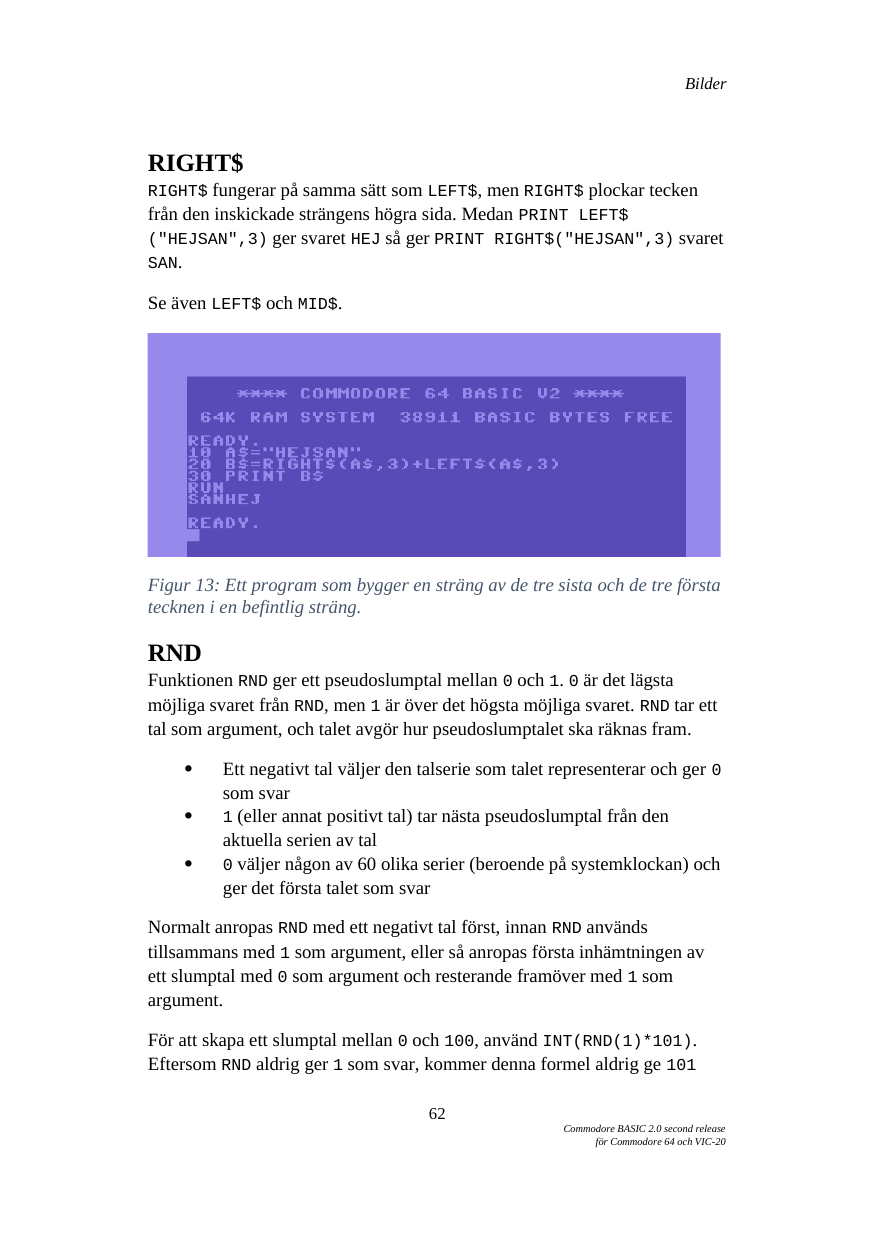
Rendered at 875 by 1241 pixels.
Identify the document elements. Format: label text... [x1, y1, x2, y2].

list 0 väljer någon av 60 olika serier (beroende på systemklockan) och ger det första talet som svar [185, 852, 726, 898]
text RIGHT$ fungerar på samma sätt som LEFT$, men RIGHT$ plockar tecken från den inskickade strängens högra sida. Medan PRINT LEFT$("HEJSAN",3) ger svaret HEJ så ger PRINT RIGHT$("HEJSAN",3) svaret SAN. [148, 179, 726, 274]
picture [147, 333, 721, 557]
subtitle RND [148, 638, 726, 667]
text Se även LEFT$ och MID$. [148, 292, 726, 315]
list Ett negativt tal väljer den talserie som talet representerar och ger 0 som svar [185, 758, 726, 803]
text Figur 13: Ett program som bygger en sträng av de tre sista och de tre första tecknen i en befintlig sträng. [148, 574, 726, 617]
subtitle RIGHT$ [148, 148, 726, 176]
text Funktionen RND ger ett pseudoslumptal mellan 0 och 1. 0 är det lägsta möjliga svaret från RND, men 1 är över det högsta möjliga svaret. RND tar ett tal som argument, och talet avgör hur pseudoslumptalet ska räknas fram. [148, 669, 726, 739]
list 1 (eller annat positivt tal) tar nästa pseudoslumptal från den aktuella serien av tal [185, 805, 726, 851]
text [148, 1029, 726, 1076]
text Normalt anropas RND med ett negativt tal först, innan RND används tillsammans med 1 som argument, eller så anropas första inhämtningen av ett slumptal med 0 som argument och resterande framöver med 1 som argument. [148, 916, 726, 1011]
